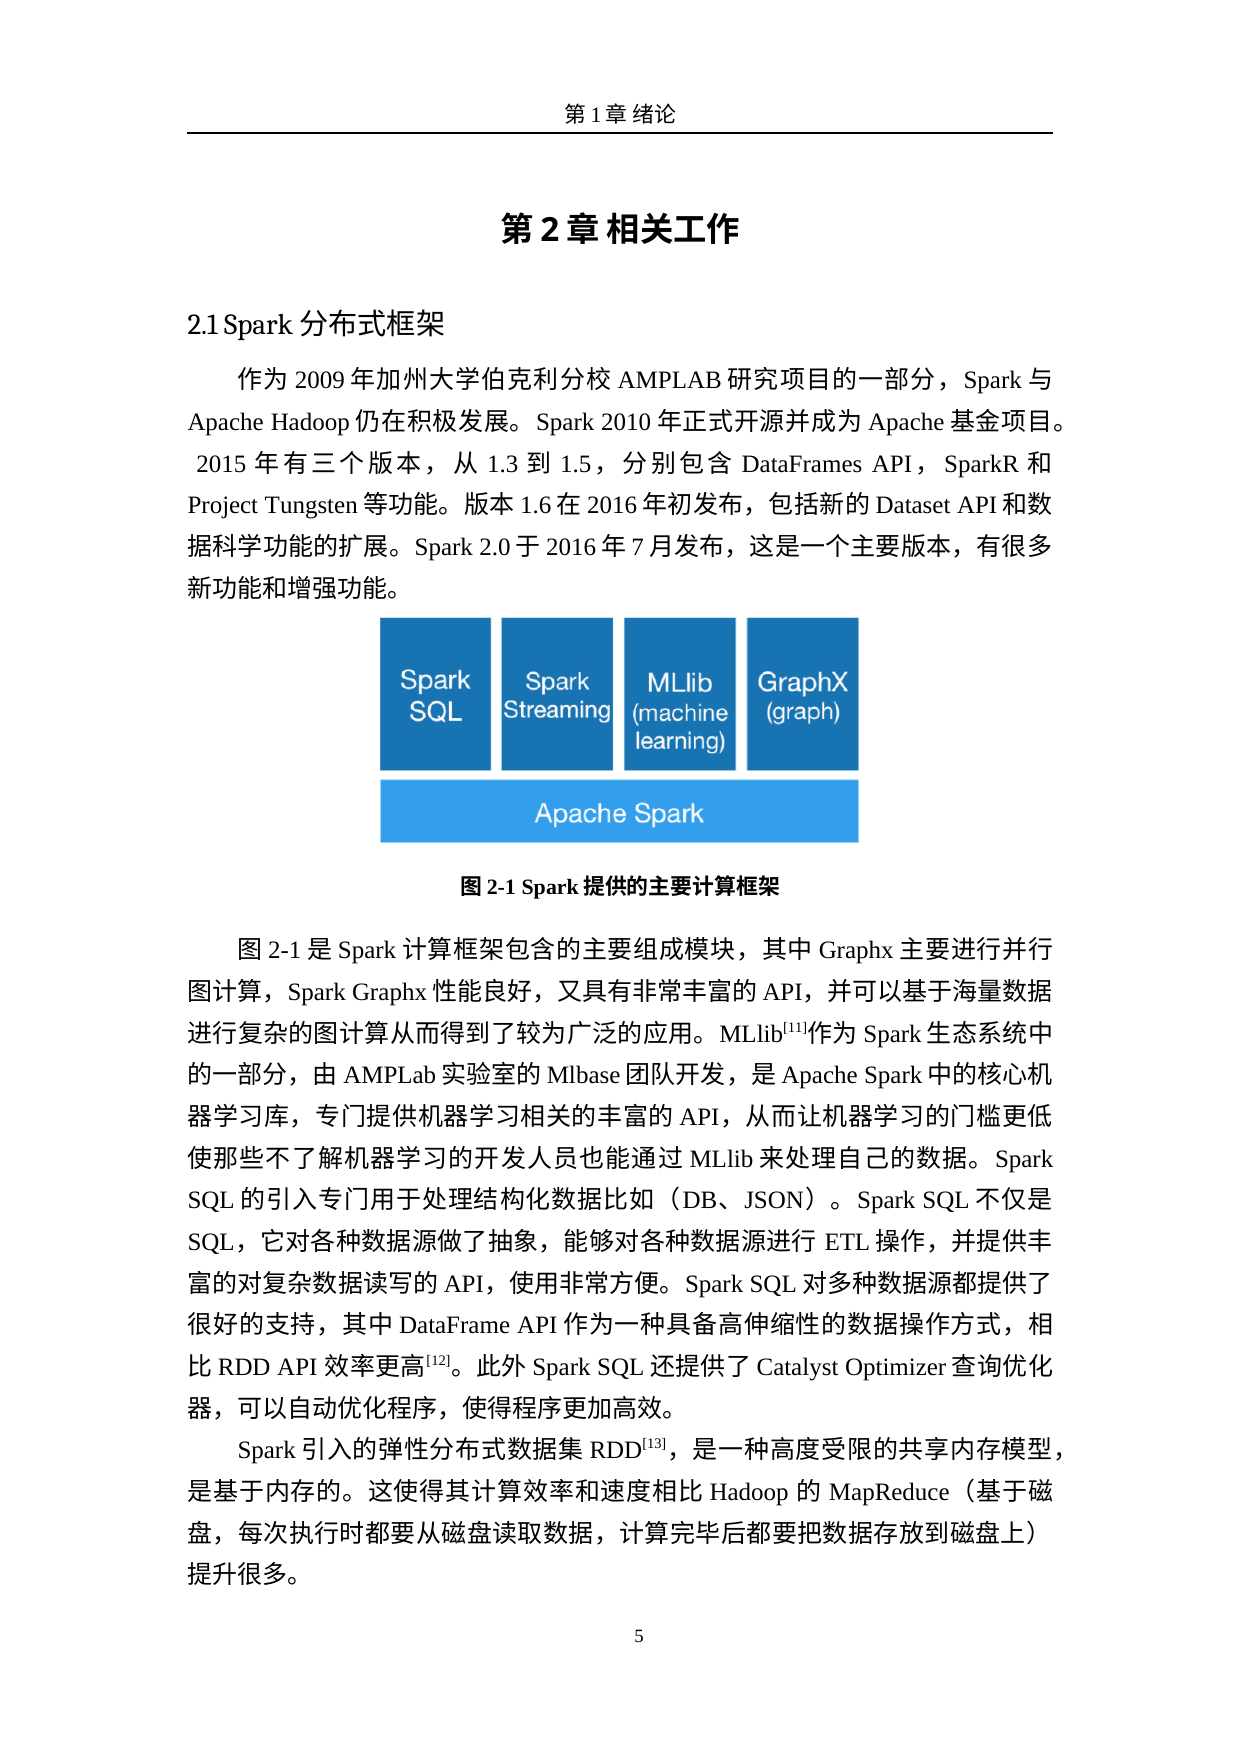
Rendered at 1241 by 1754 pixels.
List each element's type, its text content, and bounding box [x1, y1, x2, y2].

subtitle 2.1 Spark 分布式框架 [187, 301, 1053, 343]
text 作为2009年加州大学伯克利分校AMPLAB研究项目的一部分，Spark与Apache Hadoop仍在积极发展。Spark 2010年正式开源并成为Apache基金项目。 2015年有三个版本，从1.3到1.5，分别包含DataFrames API，SparkR和Project Tungsten等功能。版本1.6在2016年初发布，包括新的Dataset API和数据科学功能的扩展。Spark 2.0于2016年7月发布，这是一个主要版本，有很多新功能和增强功能。 [187, 356, 1053, 606]
text 图2-1是Spark计算框架包含的主要组成模块，其中Graphx主要进行并行图计算，Spark Graphx性能良好，又具有非常丰富的API，并可以基于海量数据进行复杂的图计算从而得到了较为广泛的应用。MLlib[11]作为Spark生态系统中的一部分，由AMPLab实验室的Mlbase团队开发，是Apache Spark中的核心机器学习库，专门提供机器学习相关的丰富的API，从而让机器学习的门槛更低，使那些不了解机器学习的开发人员也能通过MLlib来处理自己的数据。Spark SQL的引入专门用于处理结构化数据比如（DB、JSON）。Spark SQL不仅是SQL，它对各种数据源做了抽象，能够对各种数据源进行ETL操作，并提供丰富的对复杂数据读写的API，使用非常方便。Spark SQL对多种数据源都提供了很好的支持，其中DataFrame API作为一种具备高伸缩性的数据操作方式，相比RDD API 效率更高[12]。此外Spark SQL还提供了Catalyst Optimizer查询优化器，可以自动优化程序，使得程序更加高效。 [187, 925, 1053, 1425]
text 图2-1 Spark提供的主要计算框架 [187, 869, 1053, 900]
text Spark引入的弹性分布式数据集RDD[13]，是一种高度受限的共享内存模型，是基于内存的。这使得其计算效率和速度相比Hadoop 的 MapReduce（基于磁盘，每次执行时都要从磁盘读取数据，计算完毕后都要把数据存放到磁盘上）提升很多。 [187, 1425, 1053, 1592]
picture [355, 605, 886, 857]
subtitle 第2章 相关工作 [187, 202, 1053, 251]
